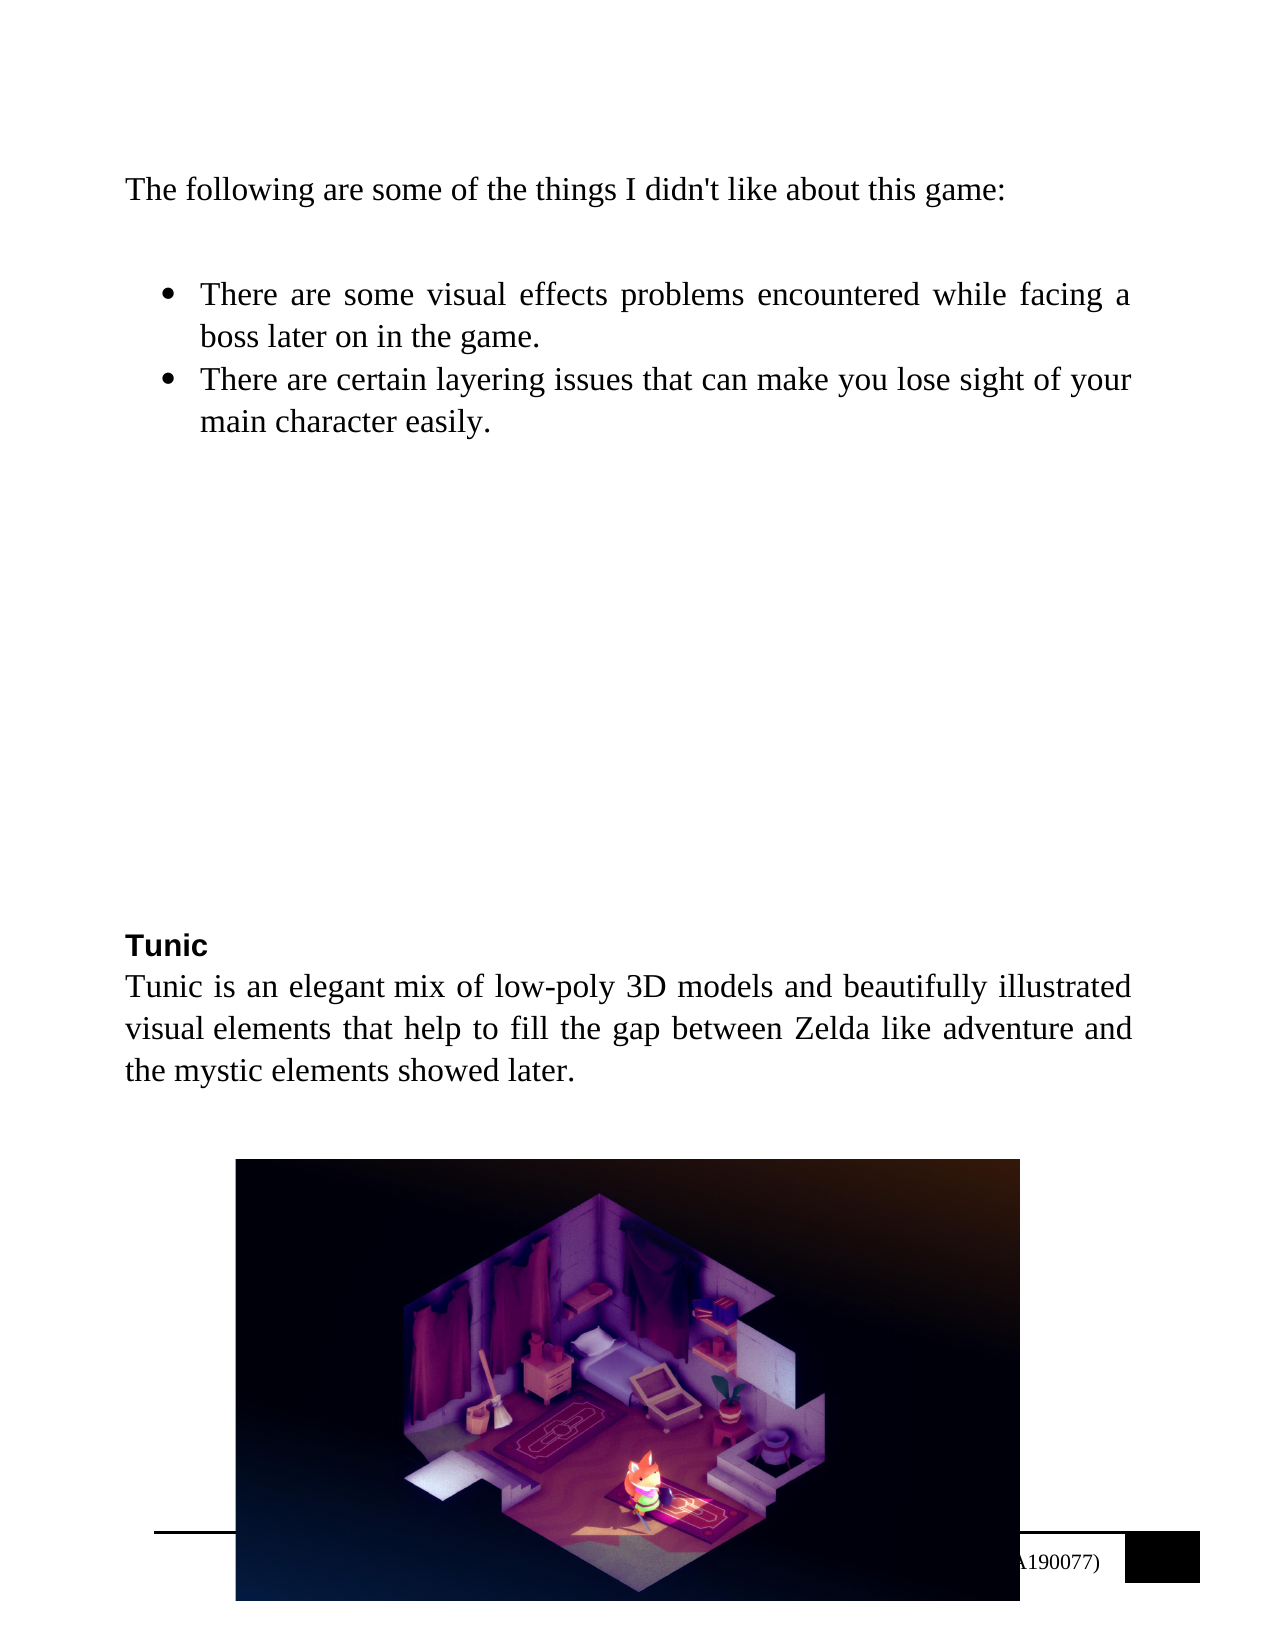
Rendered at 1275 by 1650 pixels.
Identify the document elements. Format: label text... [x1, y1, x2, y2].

subtitle Tunic [125, 927, 1132, 963]
text The following are some of the things I didn't like about this game: [125, 169, 1132, 208]
text Tunic is an elegant mix of low-poly 3D models and beautifully illustrated visual elements that help to fill the gap between Zelda like adventure and the mystic elements showed later. [125, 966, 1132, 1088]
list There are certain layering issues that can make you lose sight of your main character easily. [162, 359, 1132, 439]
list There are some visual effects problems encountered while facing a boss later on in the game. [162, 275, 1132, 355]
picture [235, 1159, 1019, 1600]
